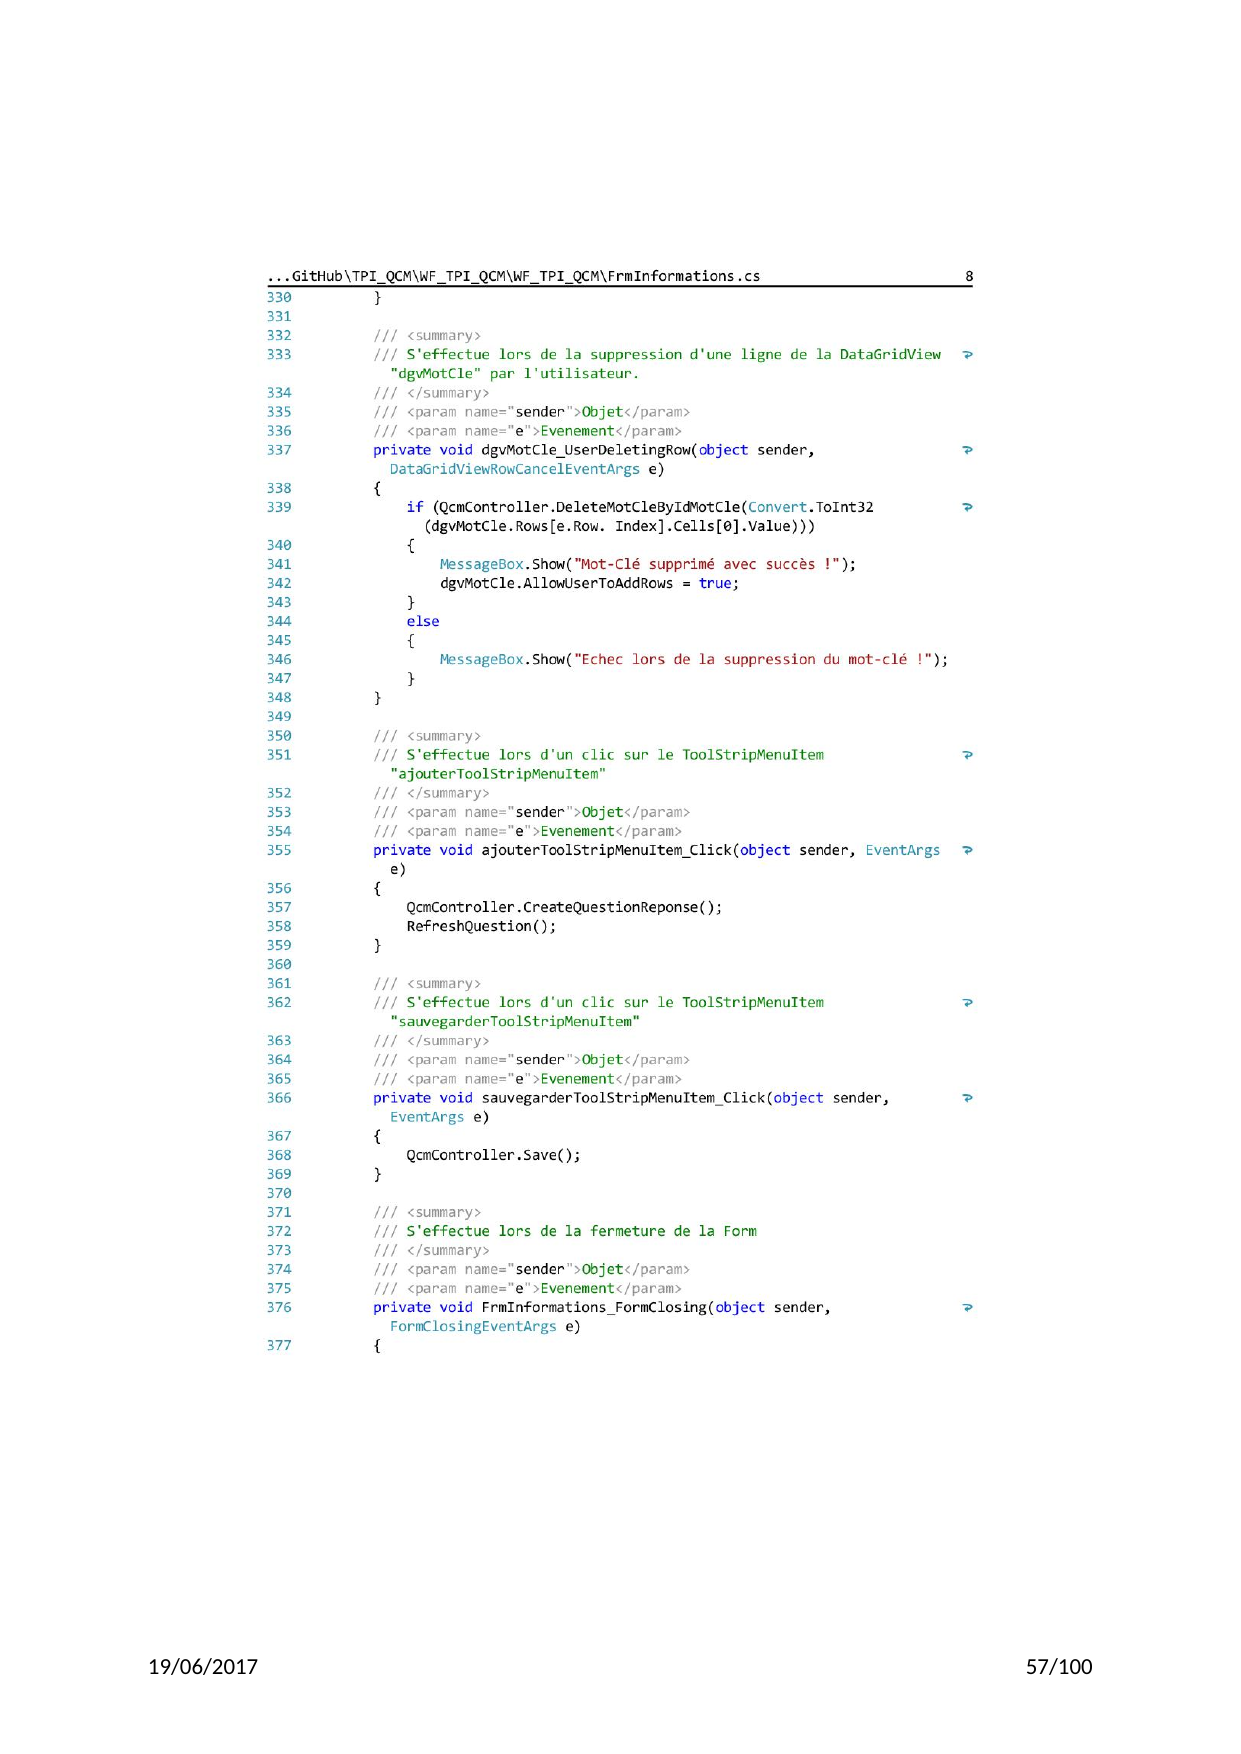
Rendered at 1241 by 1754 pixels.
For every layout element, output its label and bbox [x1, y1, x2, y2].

picture [147, 147, 1093, 1484]
